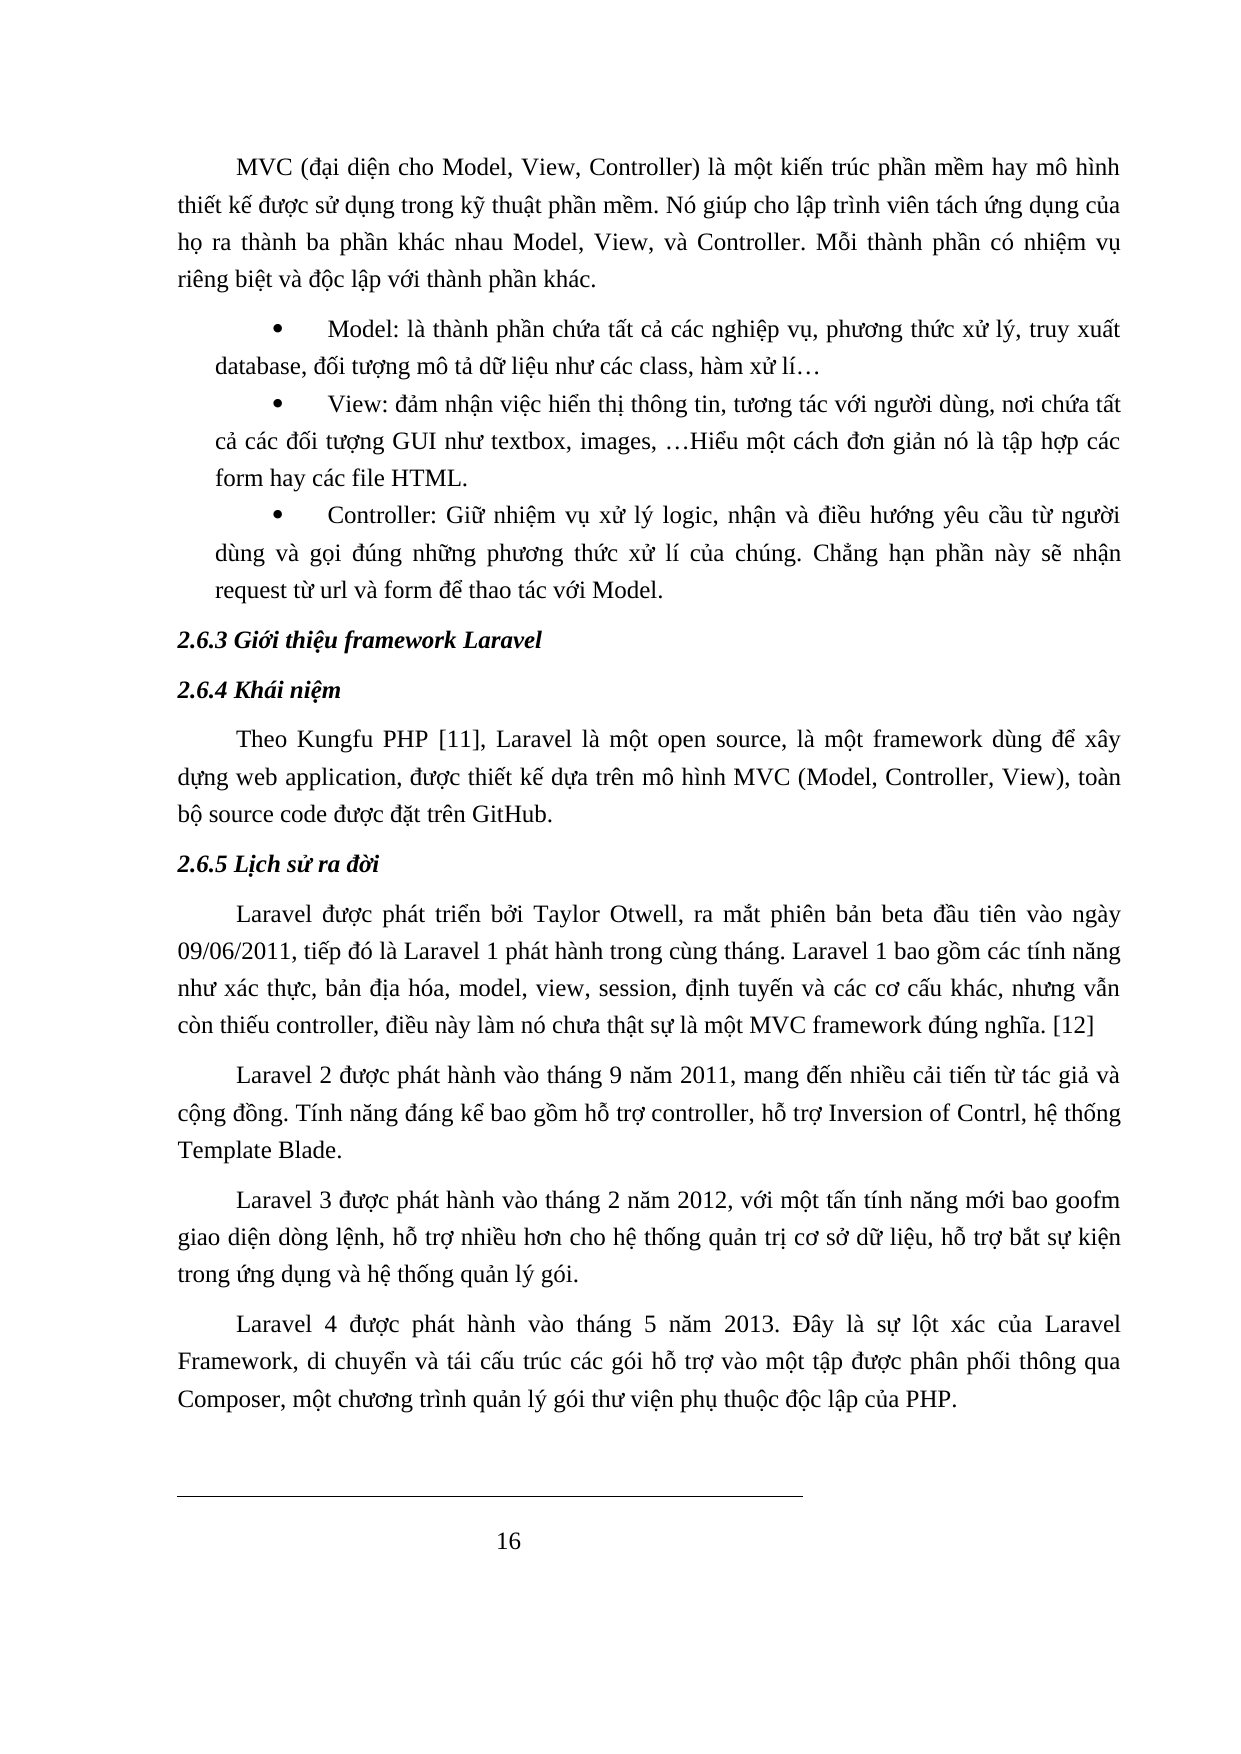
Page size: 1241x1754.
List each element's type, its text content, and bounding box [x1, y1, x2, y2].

text Laravel 4 được phát hành vào tháng 5 năm 2013. Đây là sự lột xác của Laravel Framework, di chuyển và tái cấu trúc các gói hỗ trợ vào một tập được phân phối thông qua Composer, một chương trình quản lý gói thư viện phụ thuộc độc lập của PHP. [177, 1309, 1122, 1412]
subtitle Lịch sử ra đời [177, 849, 1122, 878]
text Laravel 2 được phát hành vào tháng 9 năm 2011, mang đến nhiều cải tiến từ tác giả và cộng đồng. Tính năng đáng kể bao gồm hỗ trợ controller, hỗ trợ Inversion of Contrl, hệ thống Template Blade. [177, 1060, 1122, 1164]
text MVC (đại diện cho Model, View, Controller) là một kiến trúc phần mềm hay mô hình thiết kế được sử dụng trong kỹ thuật phần mềm. Nó giúp cho lập trình viên tách ứng dụng của họ ra thành ba phần khác nhau Model, View, và Controller. Mỗi thành phần có nhiệm vụ riêng biệt và độc lập với thành phần khác. [177, 152, 1122, 293]
text Laravel được phát triển bởi Taylor Otwell, ra mắt phiên bản beta đầu tiên vào ngày 09/06/2011, tiếp đó là Laravel 1 phát hành trong cùng tháng. Laravel 1 bao gồm các tính năng như xác thực, bản địa hóa, model, view, session, định tuyến và các cơ cấu khác, nhưng vẫn còn thiếu controller, điều này làm nó chưa thật sự là một MVC framework đúng nghĩa. [177, 899, 1122, 1039]
subtitle Khái niệm [177, 675, 1122, 703]
subtitle Giới thiệu framework Laravel [177, 625, 1122, 654]
list View: đảm nhận việc hiển thị thông tin, tương tác với người dùng, nơi chứa tất cả các đối tượng GUI như textbox, images, …Hiểu một cách đơn giản nó là tập hợp các form hay các file HTML. [215, 389, 1122, 492]
text Theo Kungfu PHP , Laravel là một open source, là một framework dùng để xây dựng web application, được thiết kế dựa trên mô hình MVC (Model, Controller, View), toàn bộ source code được đặt trên GitHub. [177, 724, 1122, 828]
list Controller: Giữ nhiệm vụ xử lý logic, nhận và điều hướng yêu cầu từ người dùng và gọi đúng những phương thức xử lí của chúng. Chẳng hạn phần này sẽ nhận request từ url và form để thao tác với Model. [215, 501, 1122, 604]
text Laravel 3 được phát hành vào tháng 2 năm 2012, với một tấn tính năng mới bao goofm giao diện dòng lệnh, hỗ trợ nhiều hơn cho hệ thống quản trị cơ sở dữ liệu, hỗ trợ bắt sự kiện trong ứng dụng và hệ thống quản lý gói. [177, 1185, 1122, 1288]
list Model: là thành phần chứa tất cả các nghiệp vụ, phương thức xử lý, truy xuất database, đối tượng mô tả dữ liệu như các class, hàm xử lí… [215, 314, 1122, 380]
